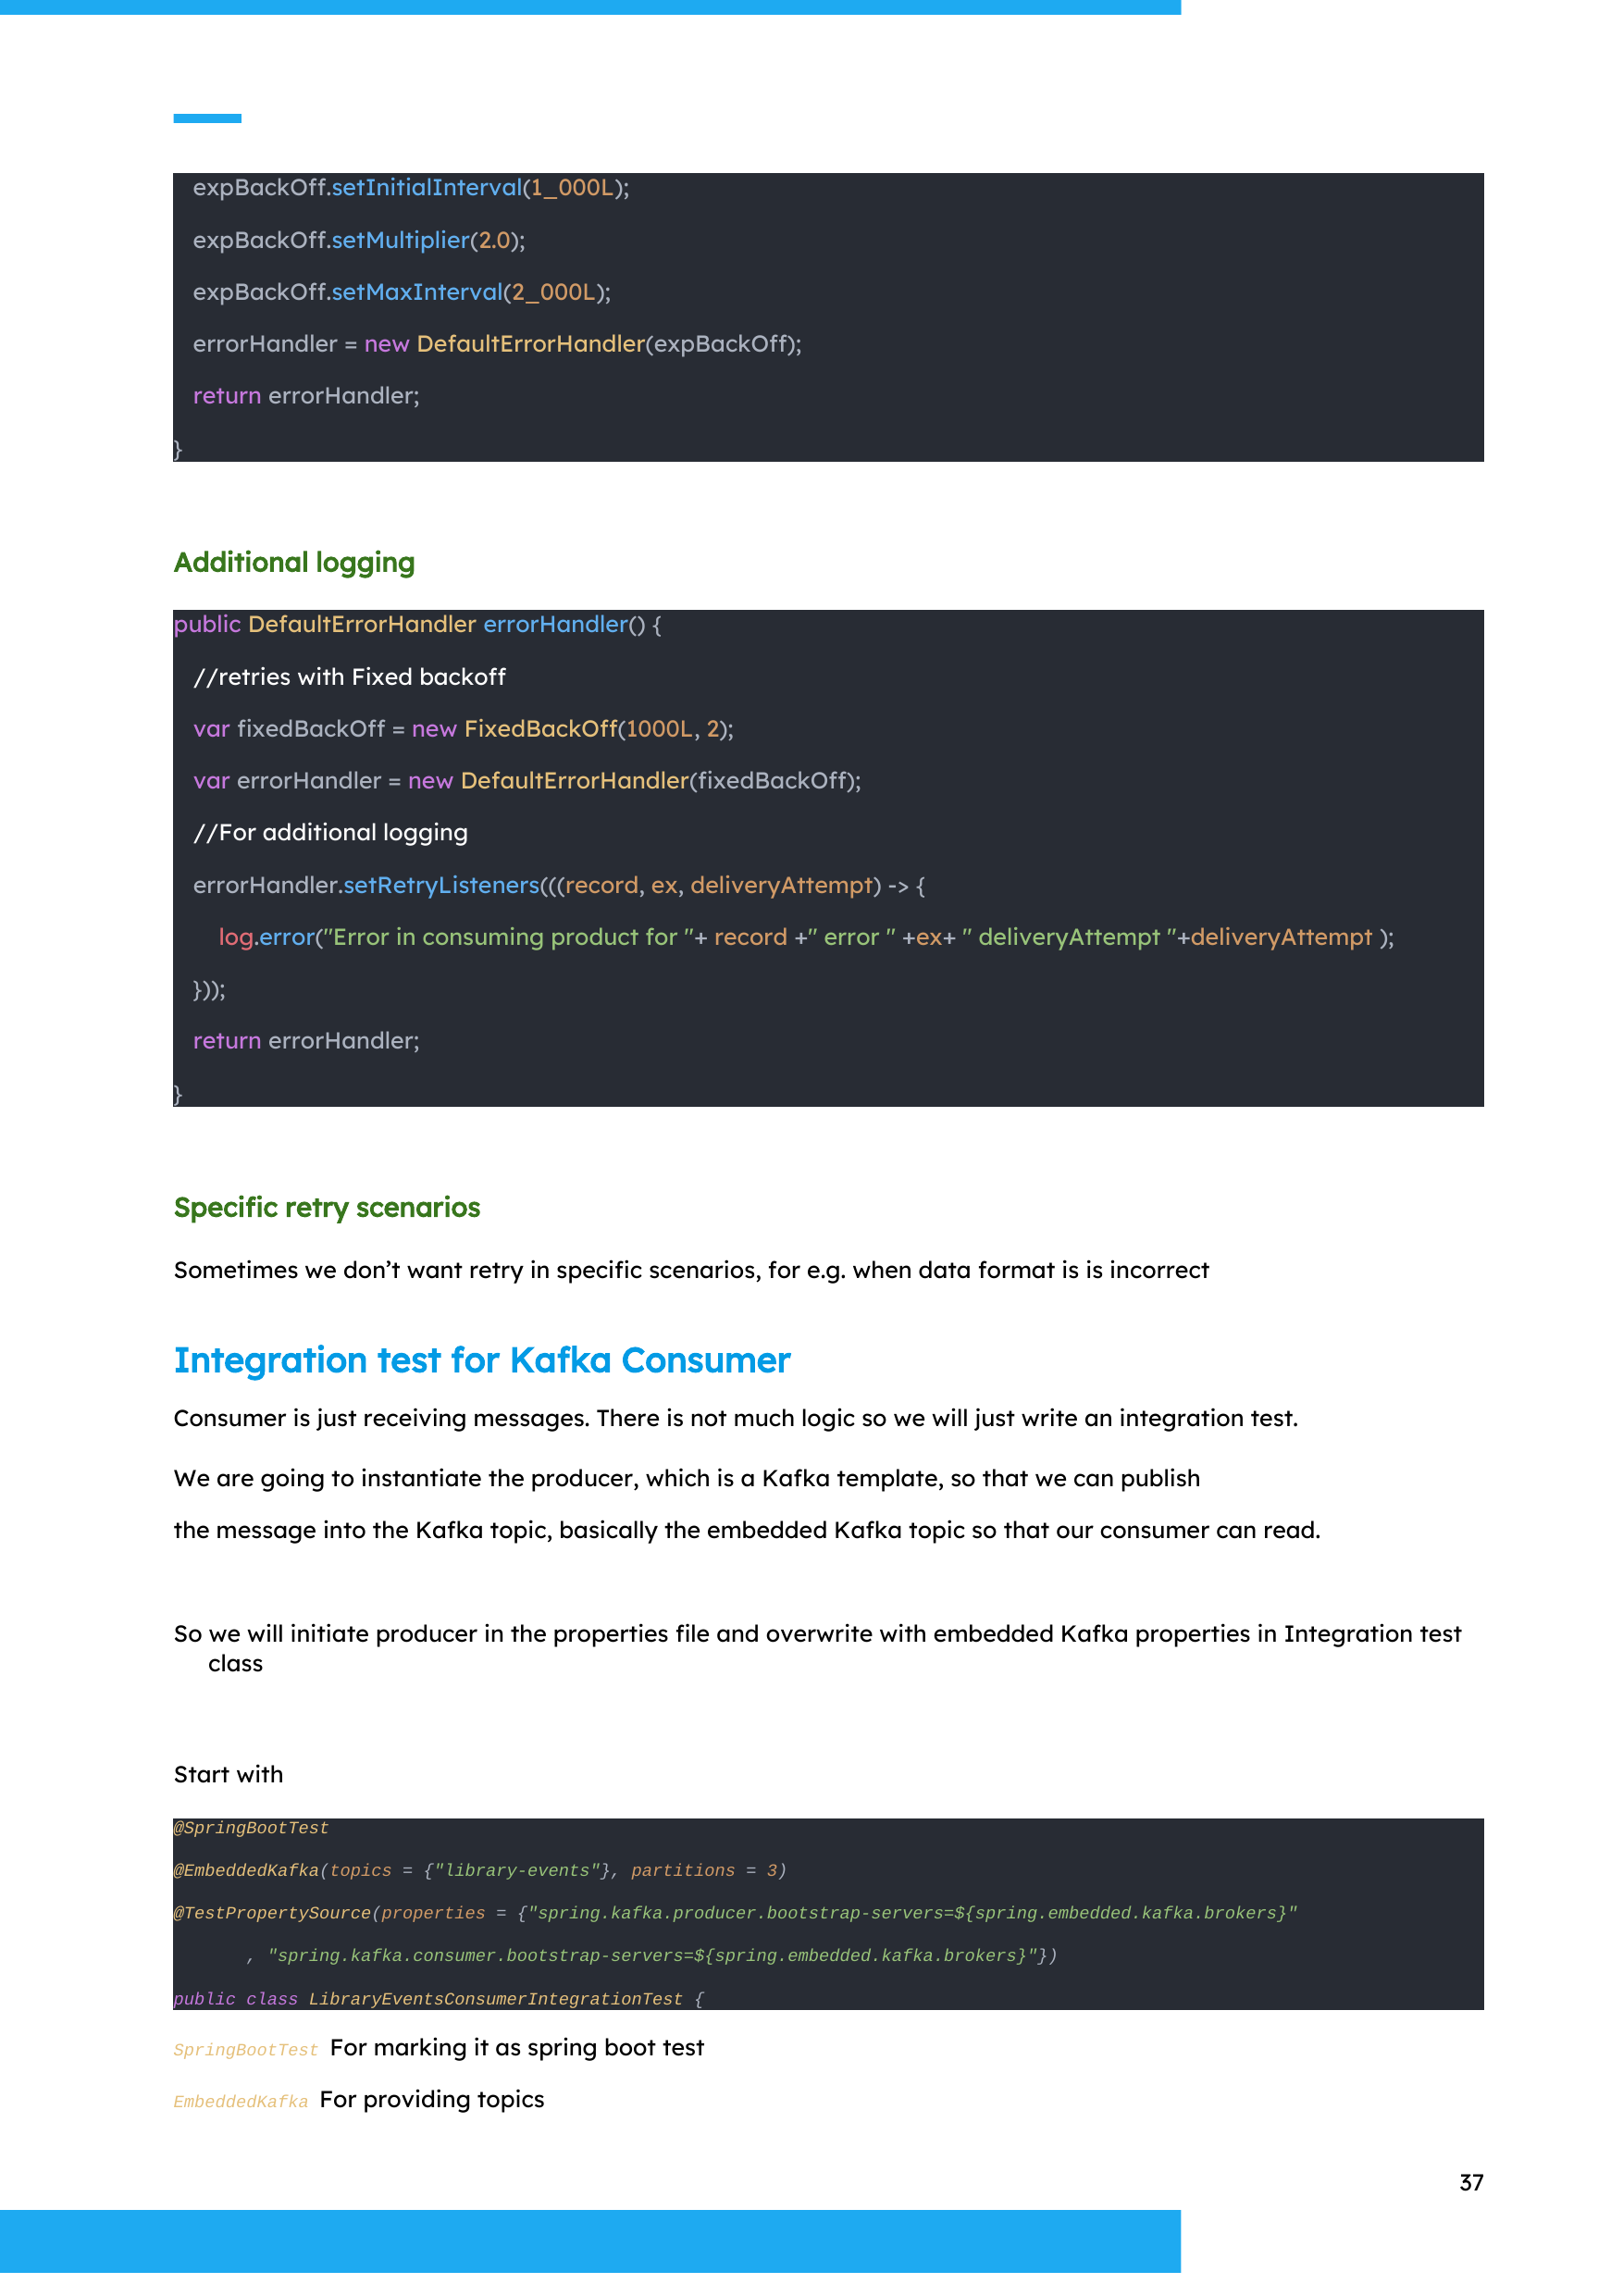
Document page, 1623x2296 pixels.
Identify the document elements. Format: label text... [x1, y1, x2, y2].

text @SpringBootTest [173, 1818, 1484, 1839]
subtitle Integration test for Kafka Consumer [173, 1337, 1484, 1381]
text @EmbeddedKafka(topics = {"library-events"}, partitions = 3) [173, 1862, 1484, 1881]
text @TestPropertySource(properties = {"spring.kafka.producer.bootstrap-servers=${spring.embedded.kafka.brokers}" [173, 1905, 1484, 1924]
text public class LibraryEventsConsumerIntegrationTest { [173, 1990, 1484, 2010]
text expBackOff.setMultiplier(2.0); [173, 225, 1484, 254]
picture [0, 0, 1182, 15]
text //retries with Fixed backoff [173, 662, 1484, 690]
text We are going to instantiate the producer, which is a Kafka template, so that we can publish [173, 1463, 1484, 1492]
text } [173, 1078, 1484, 1107]
text , "spring.kafka.consumer.bootstrap-servers=${spring.embedded.kafka.brokers}"}) [173, 1947, 1484, 1967]
text Sometimes we don’t want retry in specific scenarios, for e.g. when data format is is incorrect [173, 1255, 1484, 1284]
picture [173, 114, 242, 123]
text } [173, 433, 1484, 462]
text errorHandler.setRetryListeners(((record, ex, deliveryAttempt) -> { [173, 870, 1484, 899]
picture [0, 2210, 1182, 2273]
text EmbeddedKafka For providing topics [173, 2085, 1484, 2114]
text So we will initiate producer in the properties file and overwrite with embedded Kafka properties in Integration test class [173, 1620, 1484, 1677]
text return errorHandler; [173, 381, 1484, 410]
text var errorHandler = new DefaultErrorHandler(fixedBackOff); [173, 766, 1484, 795]
text expBackOff.setInitialInterval(1_000L); [173, 173, 1484, 202]
text })); [173, 974, 1484, 1003]
text public DefaultErrorHandler errorHandler() { [173, 610, 1484, 639]
text log.error("Error in consuming product for "+ record +" error " +ex+ " deliveryAttempt "+deliveryAttempt ); [173, 922, 1484, 951]
text SpringBootTest For marking it as spring boot test [173, 2033, 1484, 2062]
text var fixedBackOff = new FixedBackOff(1000L, 2); [173, 714, 1484, 743]
text //For additional logging [173, 818, 1484, 847]
text the message into the Kafka topic, basically the embedded Kafka topic so that our consumer can read. [173, 1515, 1484, 1544]
subtitle Additional logging [173, 544, 1484, 578]
text errorHandler = new DefaultErrorHandler(expBackOff); [173, 329, 1484, 358]
text return errorHandler; [173, 1026, 1484, 1055]
text Start with [173, 1759, 1484, 1788]
text Consumer is just receiving messages. There is not much logic so we will just write an integration test. [173, 1404, 1484, 1433]
text expBackOff.setMaxInterval(2_000L); [173, 277, 1484, 306]
subtitle Specific retry scenarios [173, 1189, 1484, 1223]
